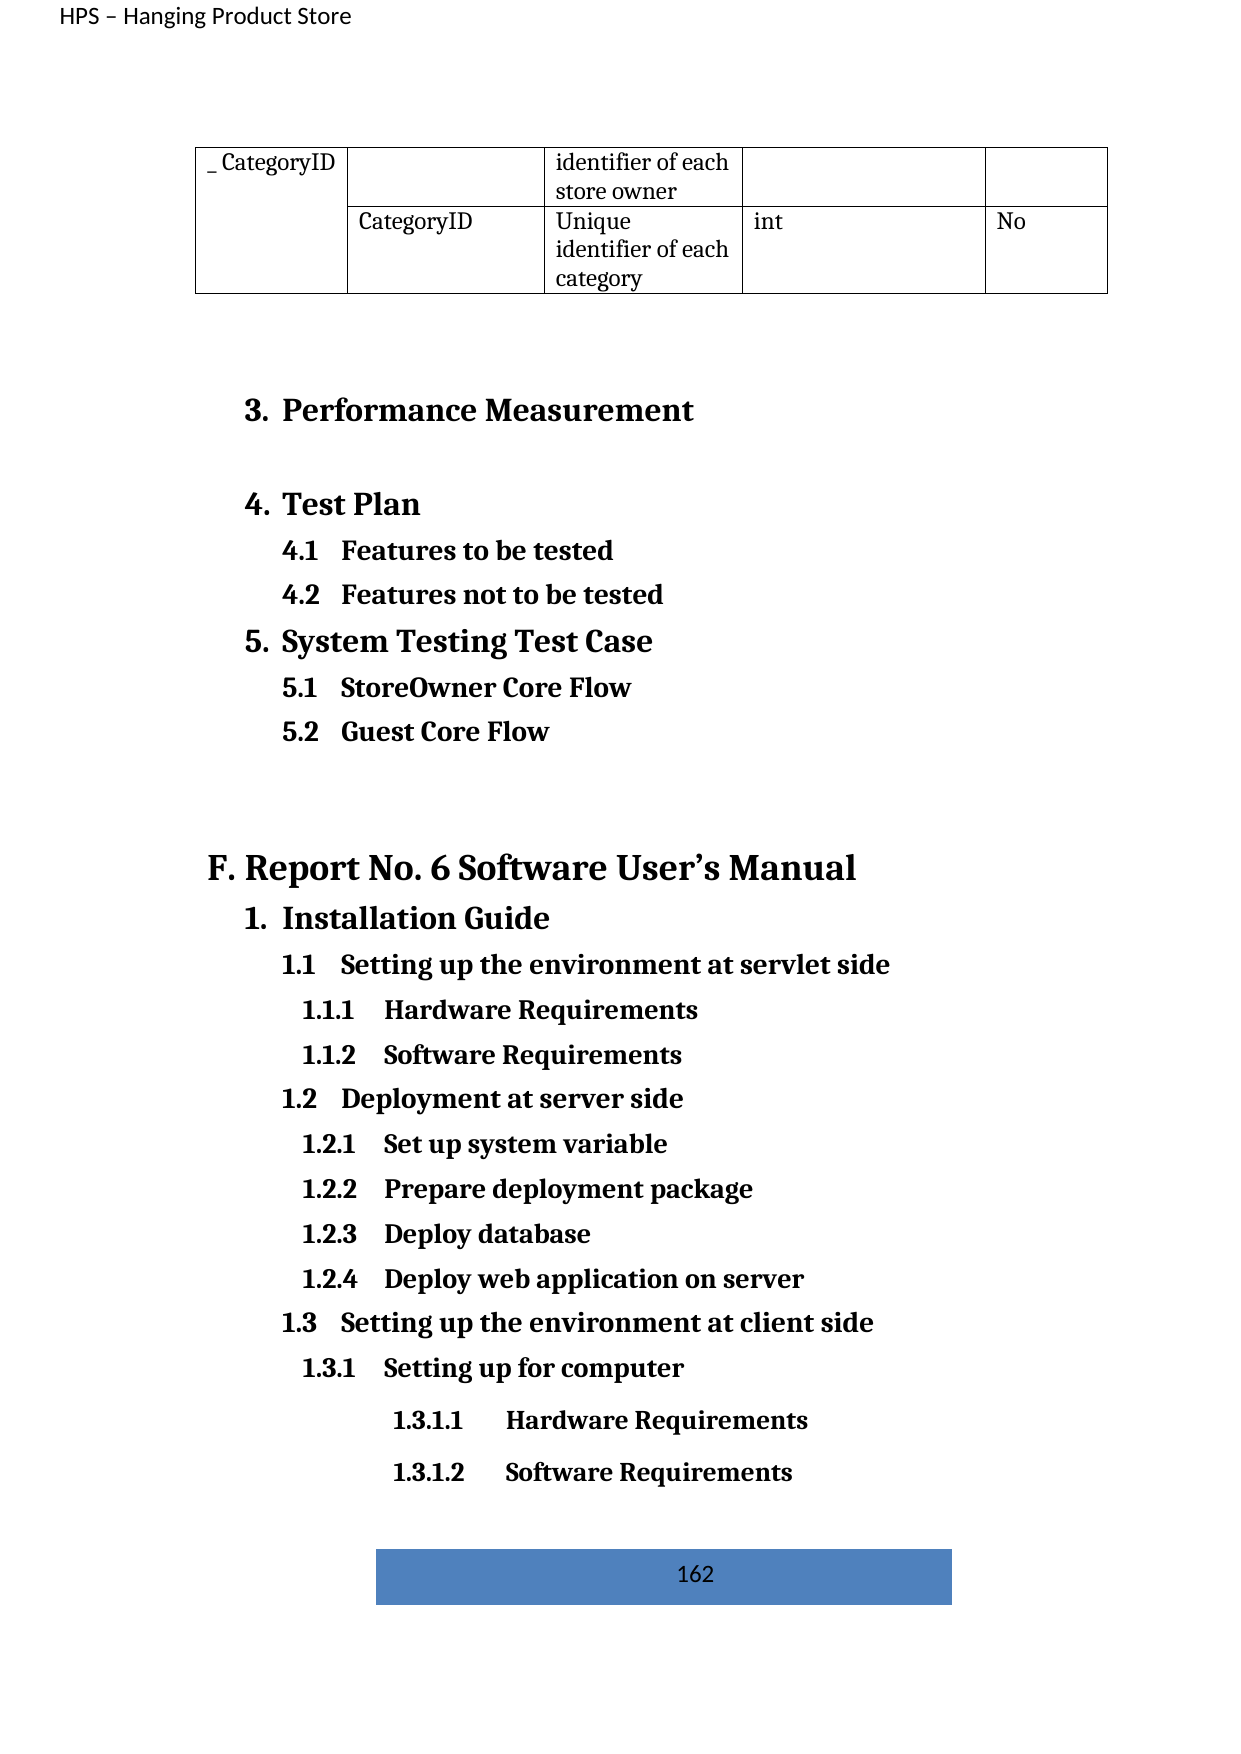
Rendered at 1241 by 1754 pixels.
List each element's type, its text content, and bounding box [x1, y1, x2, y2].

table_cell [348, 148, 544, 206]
subtitle System Testing Test Case [244, 622, 1122, 660]
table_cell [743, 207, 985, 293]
subtitle Deploy database [303, 1218, 1122, 1250]
subtitle Prepare deployment package [303, 1173, 1122, 1206]
subtitle Features to be tested [282, 534, 1122, 568]
subtitle Software Requirements [393, 1457, 1122, 1488]
subtitle Guest Core Flow [282, 715, 1122, 748]
subtitle Setting up for computer [303, 1352, 1122, 1384]
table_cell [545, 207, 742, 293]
subtitle Features not to be tested [282, 578, 1122, 612]
subtitle Report No. 6 Software User’s Manual [207, 846, 1122, 889]
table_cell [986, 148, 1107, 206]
subtitle Hardware Requirements [393, 1405, 1122, 1436]
subtitle Deployment at server side [282, 1082, 1122, 1116]
subtitle Performance Measurement [244, 392, 1122, 430]
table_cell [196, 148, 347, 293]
subtitle Set up system variable [303, 1128, 1122, 1161]
subtitle Test Plan [244, 485, 1122, 524]
subtitle Setting up the environment at servlet side [282, 948, 1122, 982]
subtitle Setting up the environment at client side [282, 1306, 1122, 1339]
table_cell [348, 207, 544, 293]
subtitle Installation Guide [244, 900, 1122, 938]
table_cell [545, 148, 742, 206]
subtitle Software Requirements [303, 1039, 1122, 1072]
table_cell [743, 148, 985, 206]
subtitle Hardware Requirements [303, 994, 1122, 1027]
subtitle Deploy web application on server [303, 1263, 1122, 1295]
subtitle StoreOwner Core Flow [282, 671, 1122, 704]
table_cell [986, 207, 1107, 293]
